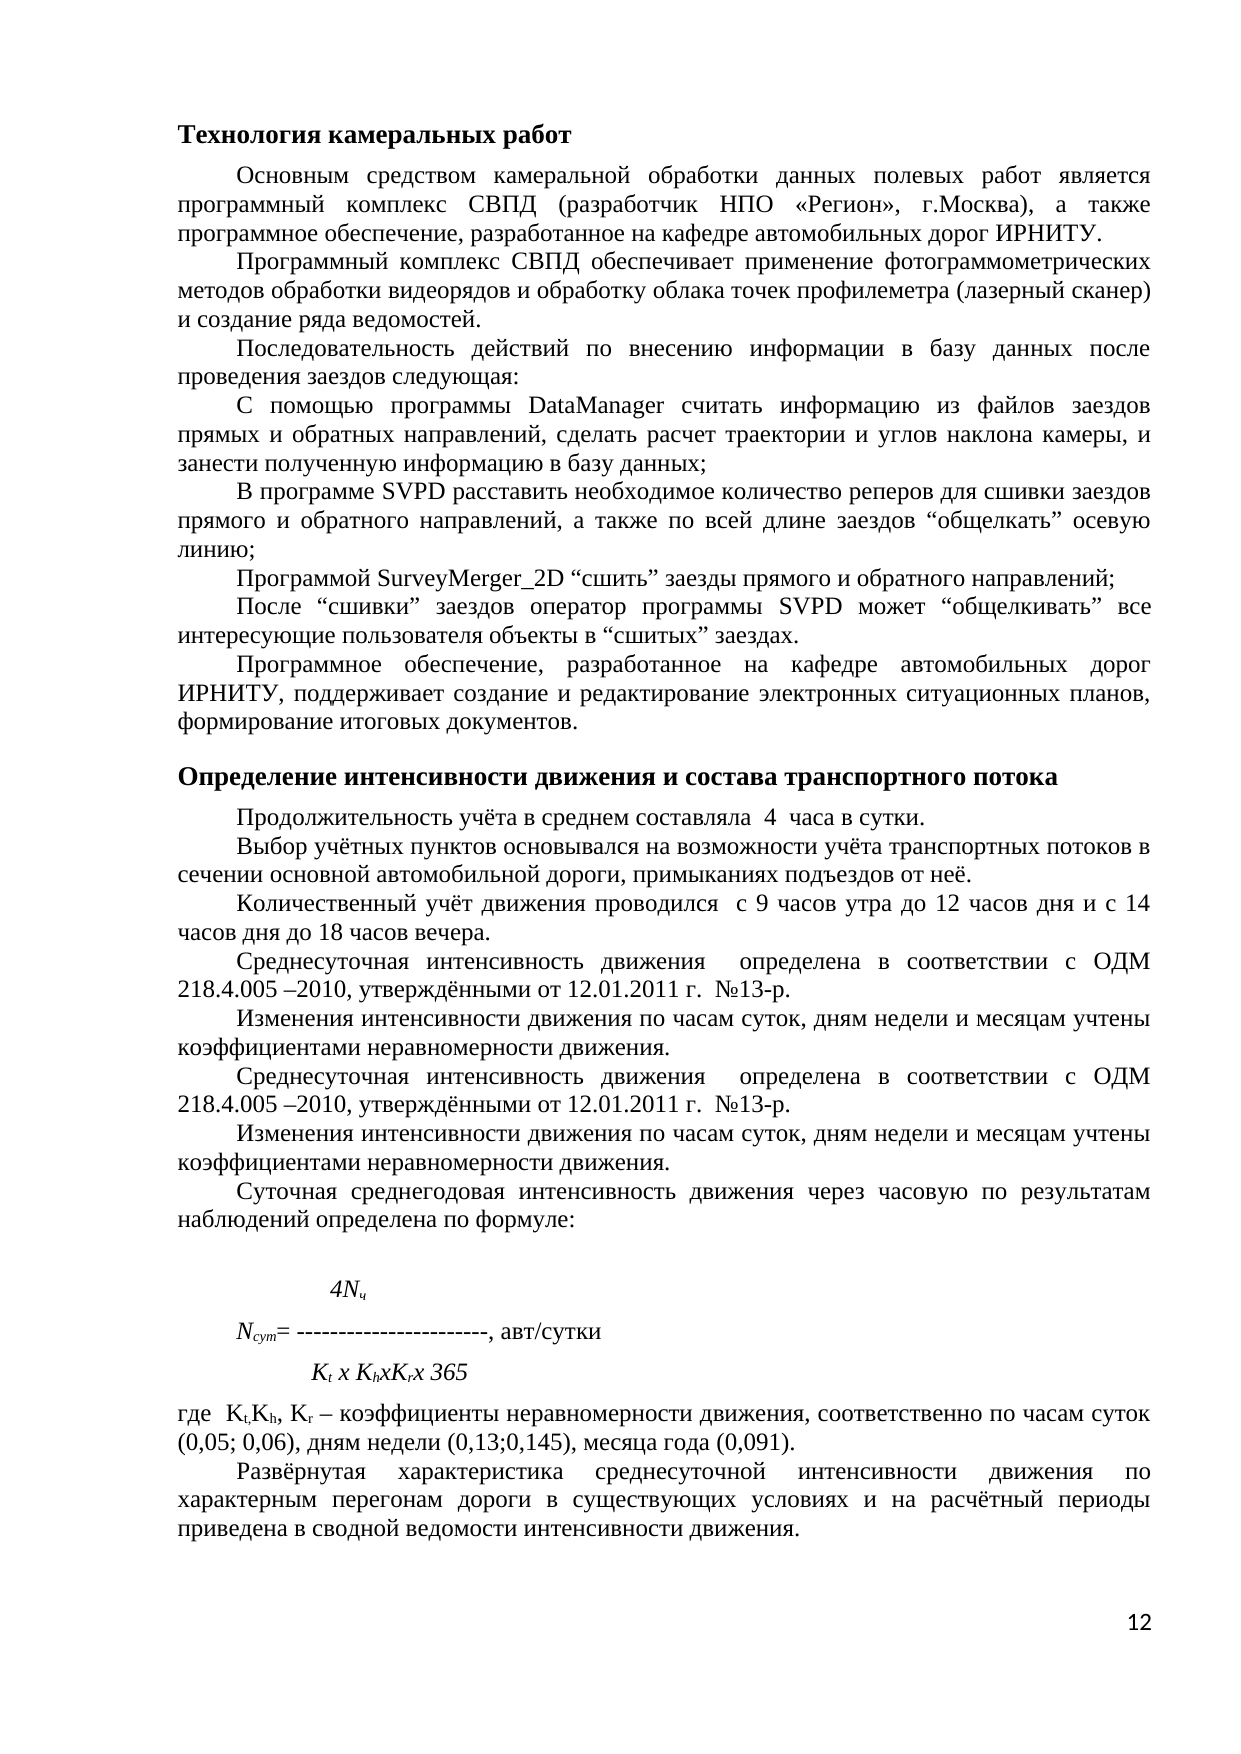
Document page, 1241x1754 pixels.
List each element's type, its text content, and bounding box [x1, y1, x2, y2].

text Среднесуточная интенсивность движения определена в соответствии с ОДМ 218.4.005 –2010, утверждёнными от 12.01.2011 г. №13-р. [177, 1061, 1152, 1118]
text Последовательность действий по внесению информации в базу данных после проведения заездов следующая: [177, 333, 1152, 390]
text Ncут= -----------------------, авт/сутки [177, 1316, 1152, 1344]
text где Kt,Kh, Kr – коэффициенты неравномерности движения, соответственно по часам суток (0,05; 0,06), дням недели (0,13;0,145), месяца года (0,091). [177, 1398, 1152, 1456]
text Среднесуточная интенсивность движения определена в соответствии с ОДМ 218.4.005 –2010, утверждёнными от 12.01.2011 г. №13-р. [177, 946, 1152, 1003]
text С помощью программы DataManager считать информацию из файлов заездов прямых и обратных направлений, сделать расчет траектории и углов наклона камеры, и занести полученную информацию в базу данных; [177, 390, 1152, 476]
text Программное обеспечение, разработанное на кафедре автомобильных дорог ИРНИТУ, поддерживает создание и редактирование электронных ситуационных планов, формирование итоговых документов. [177, 649, 1152, 735]
subtitle Технология камеральных работ [177, 118, 1152, 149]
subtitle Определение интенсивности движения и состава транспортного потока [177, 760, 1152, 791]
text Выбор учётных пунктов основывался на возможности учёта транспортных потоков в сечении основной автомобильной дороги, примыканиях подъездов от неё. [177, 831, 1152, 888]
text Изменения интенсивности движения по часам суток, дням недели и месяцам учтены коэффициентами неравномерности движения. [177, 1003, 1152, 1061]
text В программе SVPD расставить необходимое количество реперов для сшивки заездов прямого и обратного направлений, а также по всей длине заездов “общелкать” осевую линию; [177, 476, 1152, 563]
text Изменения интенсивности движения по часам суток, дням недели и месяцам учтены коэффициентами неравномерности движения. [177, 1118, 1152, 1176]
text Продолжительность учёта в среднем составляла 4 часа в сутки. [177, 802, 1152, 831]
text Программой SurveyMerger_2D “сшить” заезды прямого и обратного направлений; [177, 563, 1152, 591]
text Программный комплекс СВПД обеспечивает применение фотограммометрических методов обработки видеорядов и обработку облака точек профилеметра (лазерный сканер) и создание ряда ведомостей. [177, 246, 1152, 333]
text Kt х KhxKrx 365 [177, 1357, 1152, 1386]
text Количественный учёт движения проводился с 9 часов утра до 12 часов дня и с 14 часов дня до 18 часов вечера. [177, 888, 1152, 946]
text Развёрнутая характеристика среднесуточной интенсивности движения по характерным перегонам дороги в существующих условиях и на расчётный периоды приведена в сводной ведомости интенсивности движения. [177, 1456, 1152, 1542]
text 4Nч [177, 1274, 1152, 1303]
text После “сшивки” заездов оператор программы SVPD может “общелкивать” все интересующие пользователя объекты в “сшитых” заездах. [177, 591, 1152, 649]
text Основным средством камеральной обработки данных полевых работ является программный комплекс СВПД (разработчик НПО «Регион», г.Москва), а также программное обеспечение, разработанное на кафедре автомобильных дорог ИРНИТУ. [177, 160, 1152, 246]
text Суточная среднегодовая интенсивность движения через часовую по результатам наблюдений определена по формуле: [177, 1176, 1152, 1233]
